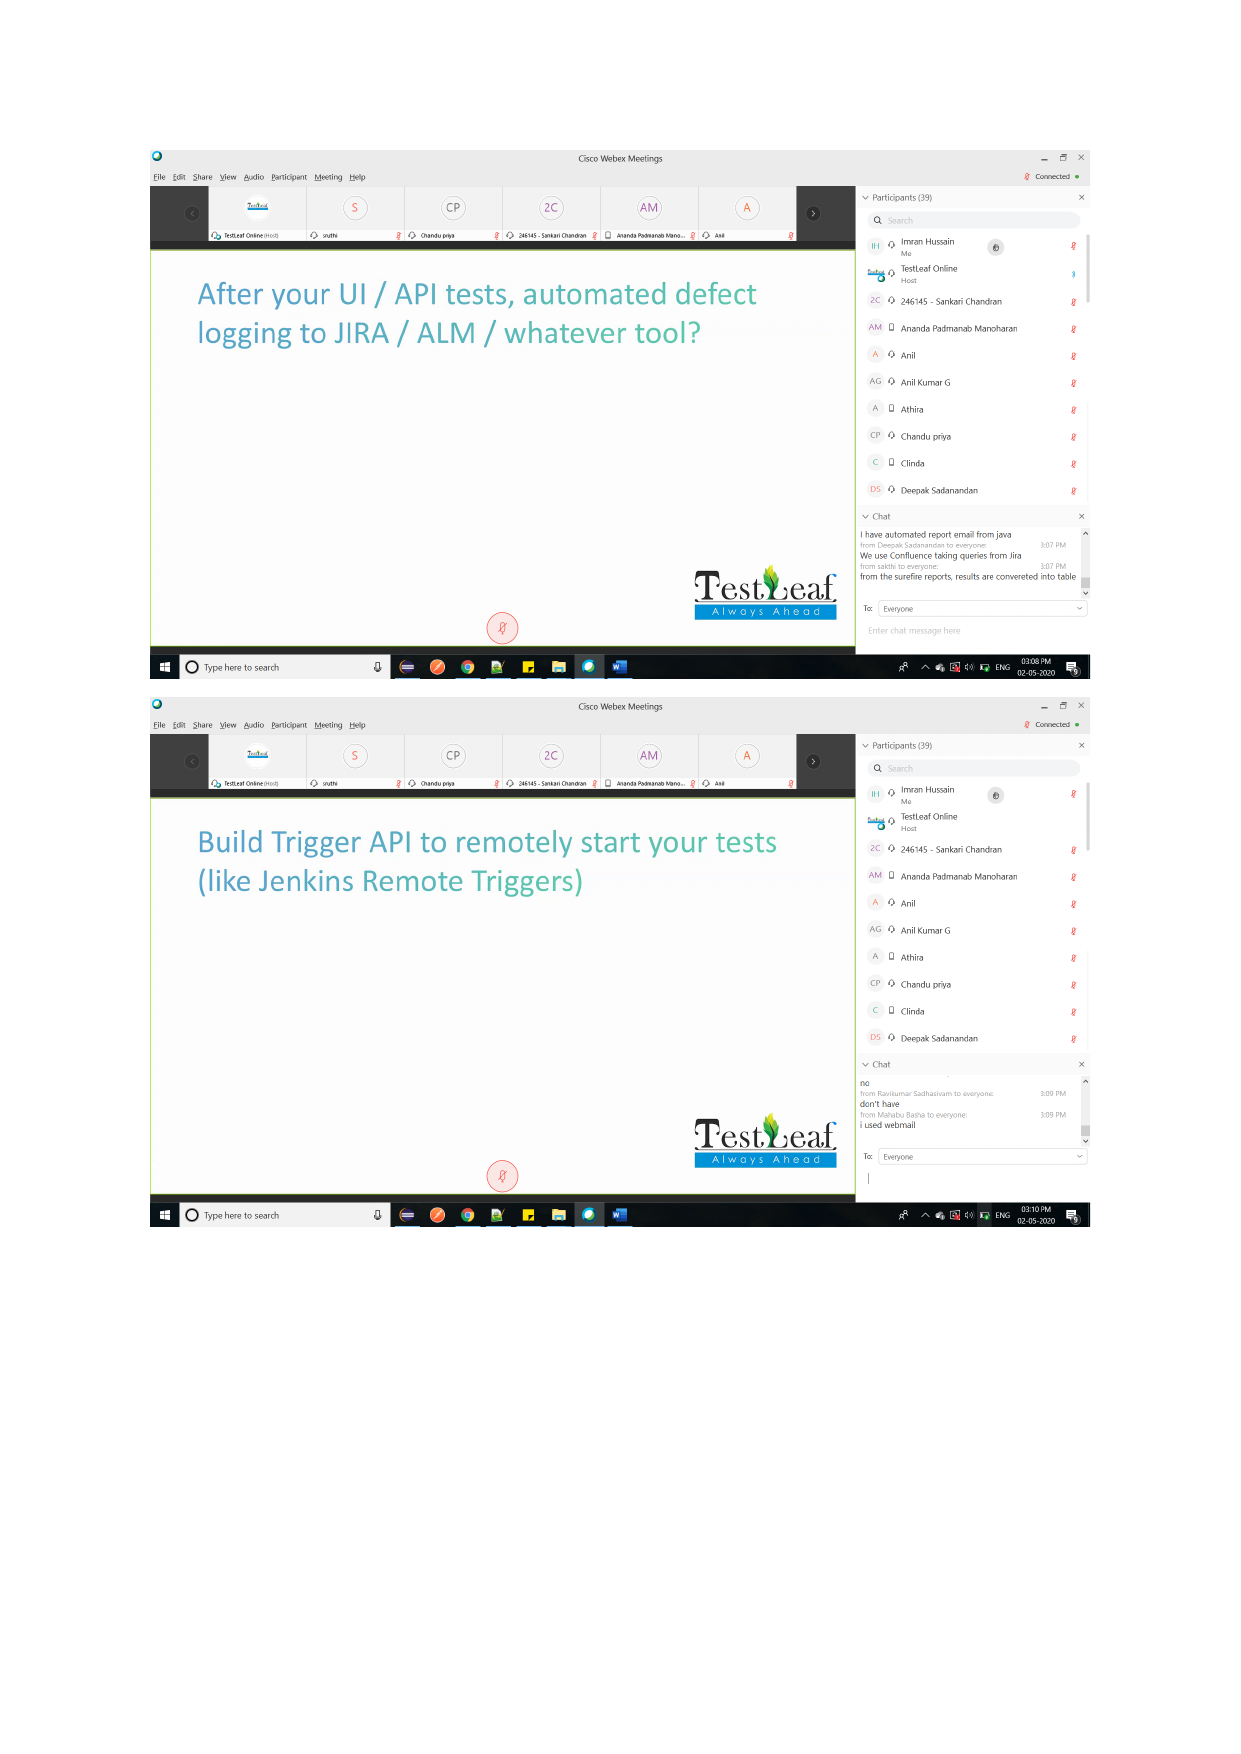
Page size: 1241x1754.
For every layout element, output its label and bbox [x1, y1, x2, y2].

picture [150, 697, 1091, 1227]
picture [150, 150, 1091, 679]
